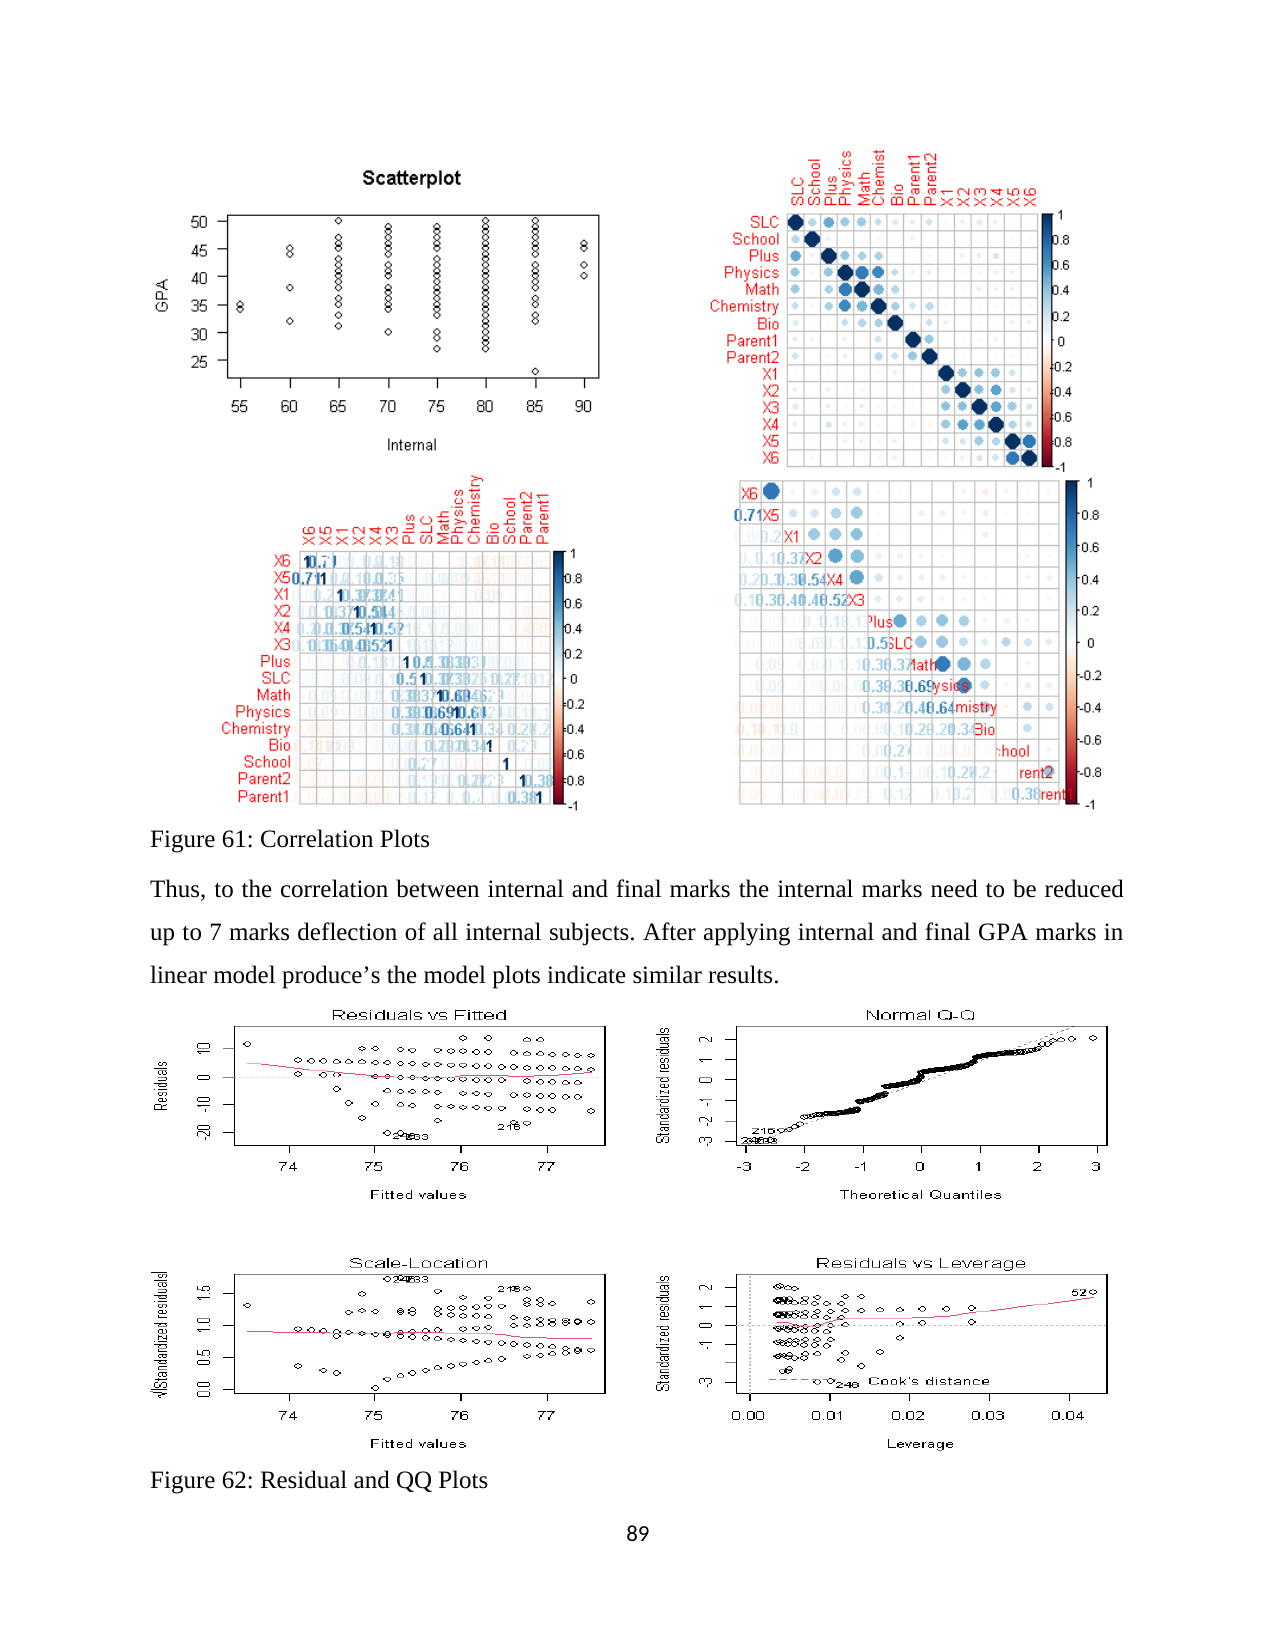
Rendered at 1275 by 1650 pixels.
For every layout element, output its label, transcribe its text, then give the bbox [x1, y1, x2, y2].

text Figure 61: Correlation Plots [150, 824, 1125, 853]
picture [150, 1003, 1116, 1454]
picture [150, 150, 1104, 813]
text Thus, to the correlation between internal and final marks the internal marks need to be reduced up to 7 marks deflection of all internal subjects. After applying internal and final GPA marks in linear model produce’s the model plots indicate similar results. [150, 874, 1125, 989]
text Figure 62: Residual and QQ Plots [150, 1465, 1125, 1494]
